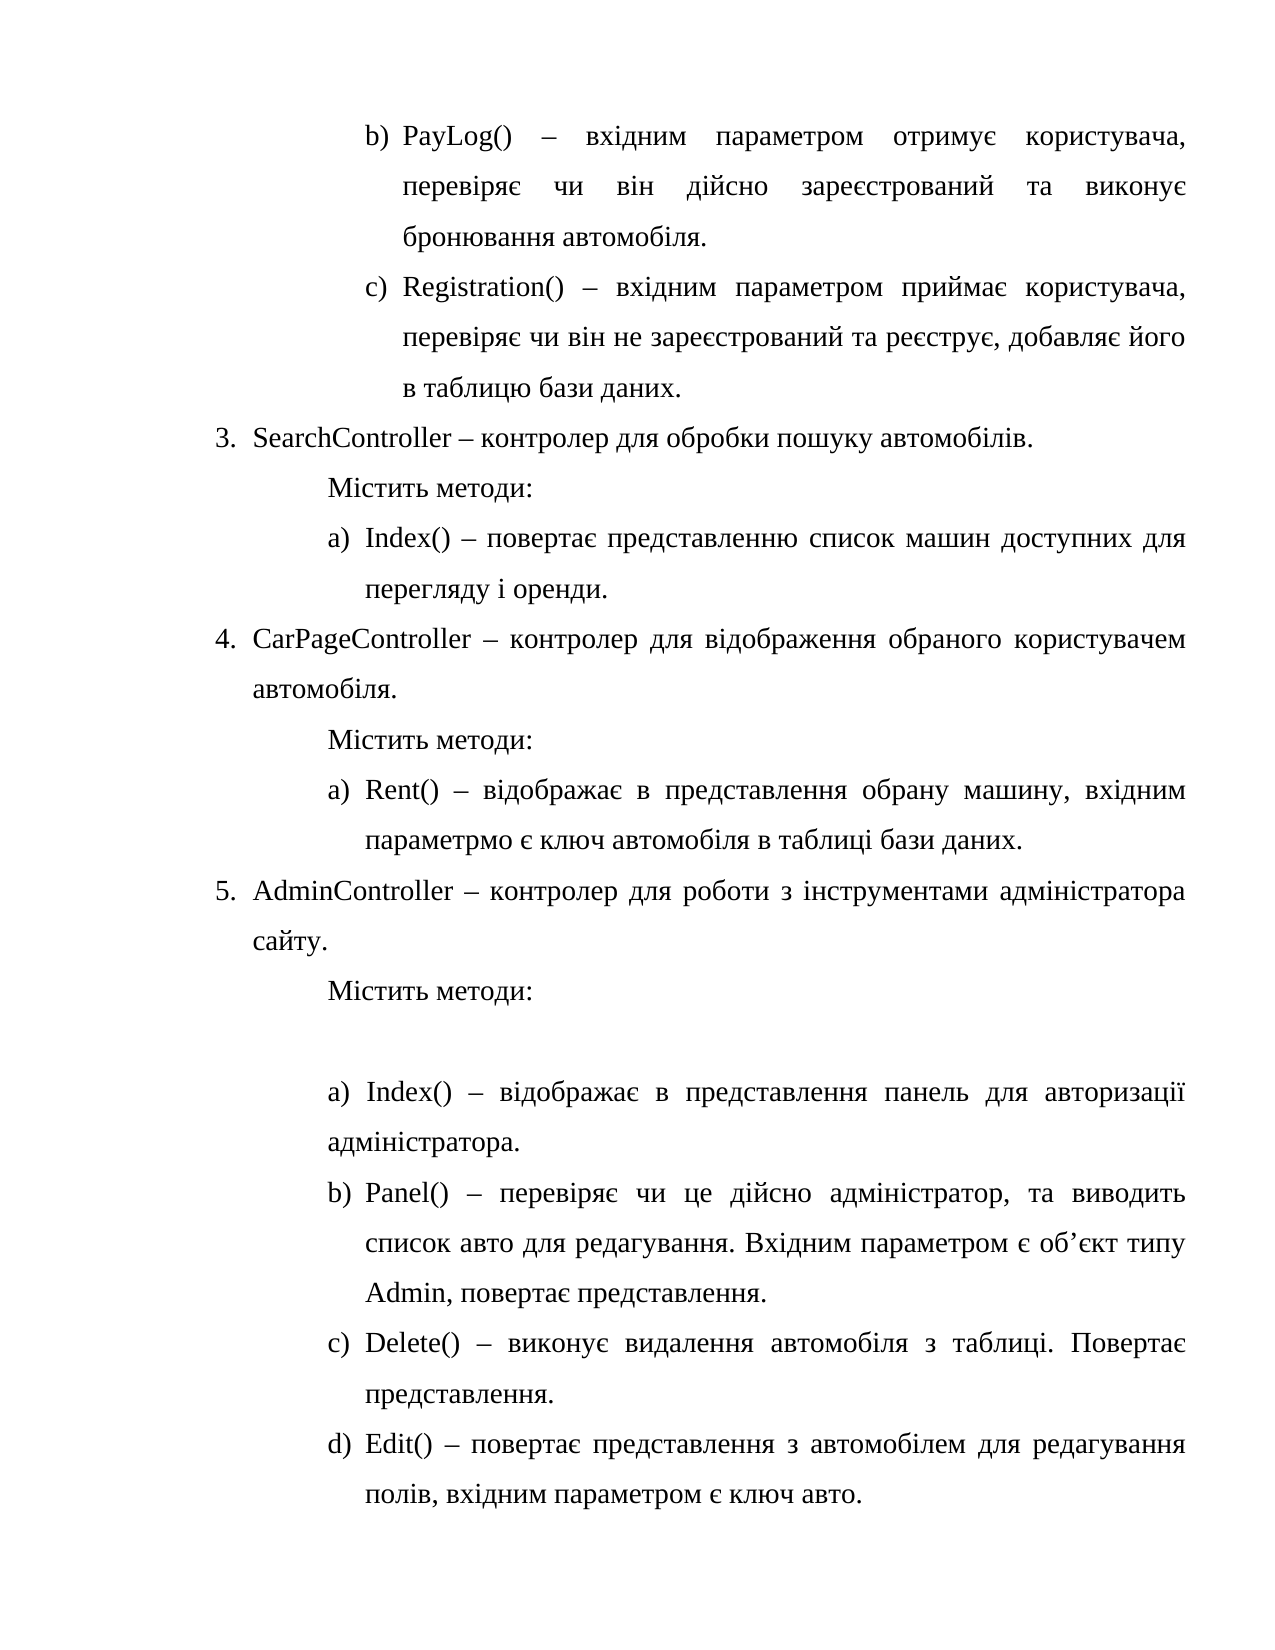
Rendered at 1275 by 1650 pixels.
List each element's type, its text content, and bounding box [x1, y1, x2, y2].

list SearchController – контролер для обробки пошуку автомобілів. [215, 420, 1186, 453]
text Містить методи: [327, 973, 1186, 1007]
list Delete() – виконує видалення автомобіля з таблиці. Повертає представлення. [327, 1326, 1186, 1409]
list CarPageController – контролер для відображення обраного користувачем автомобіля. [215, 621, 1186, 705]
text Містить методи: [327, 470, 1186, 504]
list Index() – повертає представленню список машин доступних для перегляду і оренди. [327, 521, 1186, 604]
list AdminController – контролер для роботи з інструментами адміністратора сайту. [215, 873, 1186, 957]
list PayLog() – вхідним параметром отримує користувача, перевіряє чи він дійсно зареєстрований та виконує бронювання автомобіля. [365, 118, 1186, 252]
text Містить методи: [327, 722, 1186, 755]
list Rent() – відображає в представлення обрану машину, вхідним параметрмо є ключ автомобіля в таблиці бази даних. [327, 772, 1186, 856]
text a) Index() – відображає в представлення панель для авторизації адміністратора. [327, 1074, 1186, 1158]
list Edit() – повертає представлення з автомобілем для редагування полів, вхідним параметром є ключ авто. [327, 1426, 1186, 1510]
list Panel() – перевіряє чи це дійсно адміністратор, та виводить список авто для редагування. Вхідним параметром є об’єкт типу Admin, повертає представлення. [327, 1175, 1186, 1309]
list Registration() – вхідним параметром приймає користувача, перевіряє чи він не зареєстрований та реєструє, добавляє його в таблицю бази даних. [365, 269, 1186, 403]
